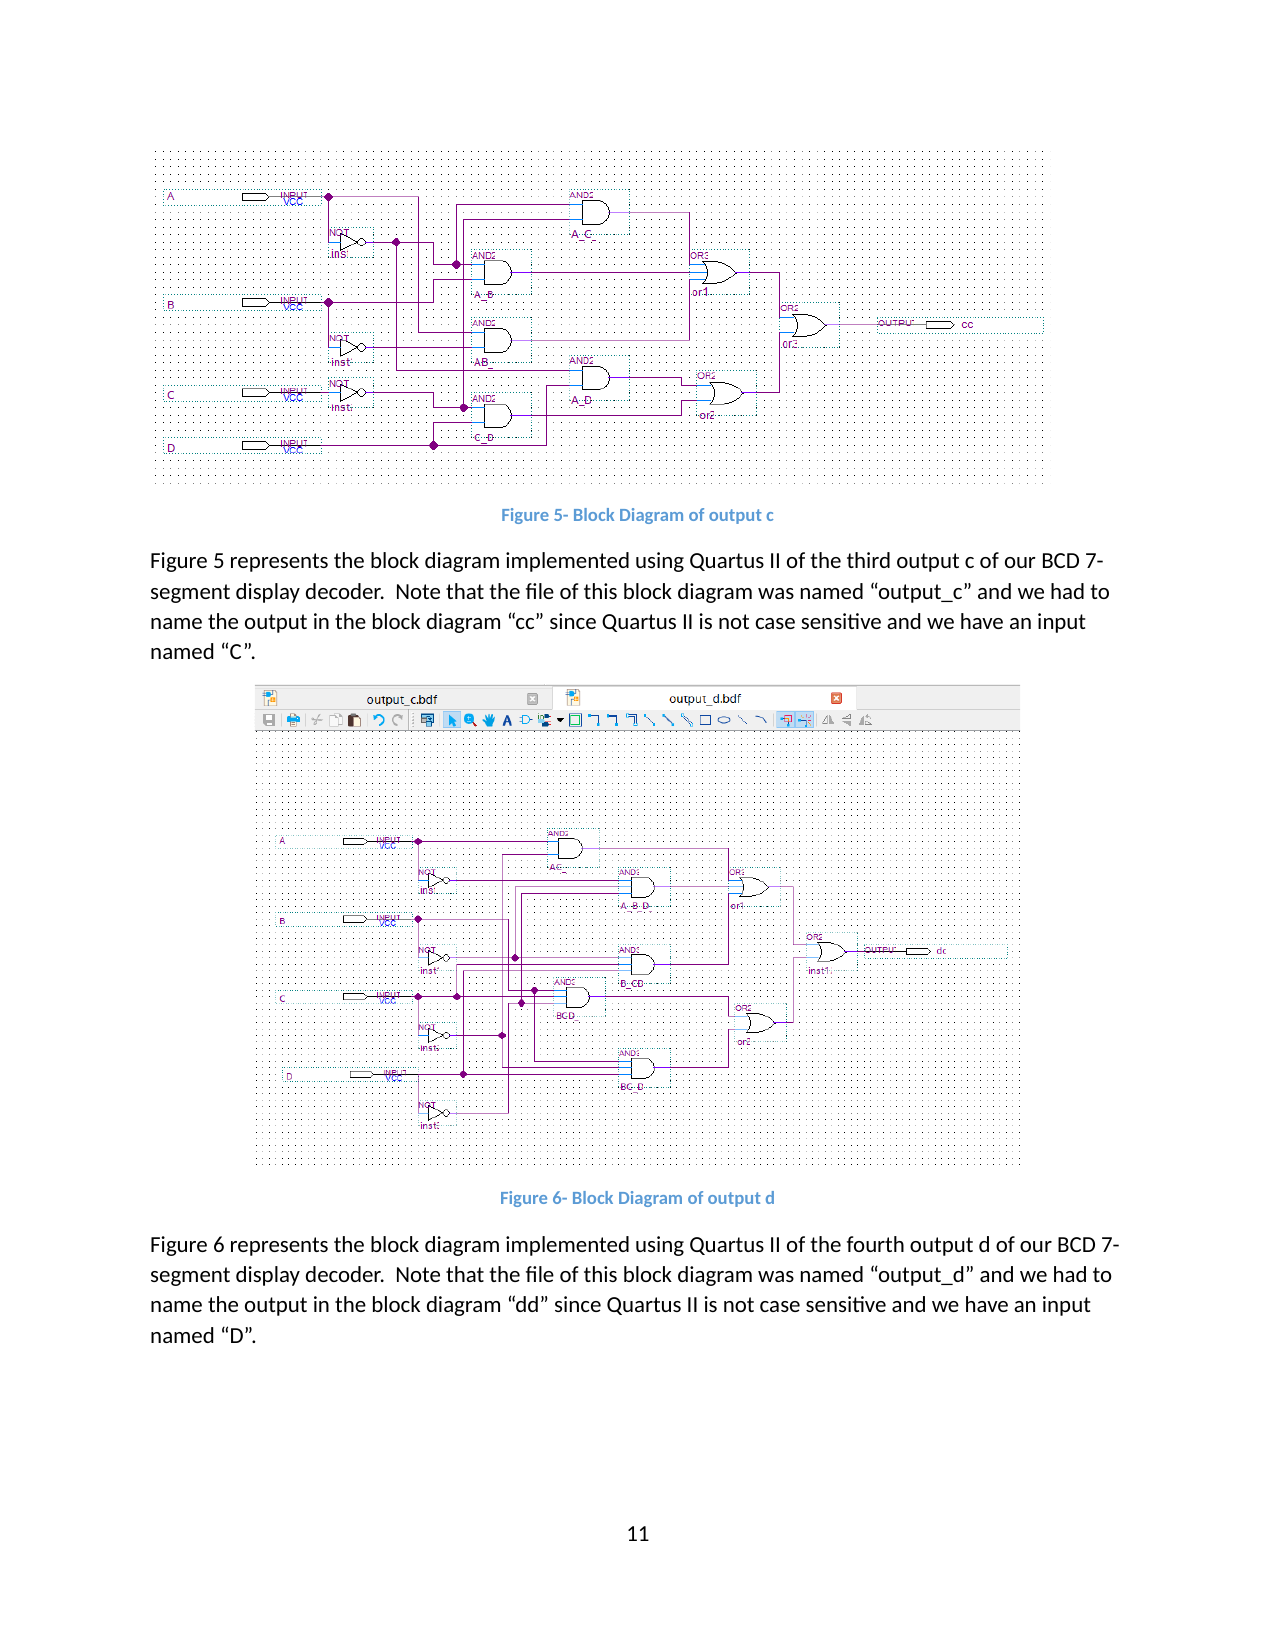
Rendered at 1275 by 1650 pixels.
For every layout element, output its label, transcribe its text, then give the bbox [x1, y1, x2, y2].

text Figure 5- Block Diagram of output c [150, 503, 1125, 526]
text Figure 6 represents the block diagram implemented using Quartus II of the fourth output d of our BCD 7-segment display decoder. Note that the file of this block diagram was named “output_d” and we had to name the output in the block diagram “dd” since Quartus II is not case sensitive and we have an input named “D”. [150, 1230, 1125, 1349]
picture [254, 684, 1021, 1168]
picture [150, 150, 1050, 484]
text Figure 5 represents the block diagram implemented using Quartus II of the third output c of our BCD 7-segment display decoder. Note that the file of this block diagram was named “output_c” and we had to name the output in the block diagram “cc” since Quartus II is not case sensitive and we have an input named “C”. [150, 547, 1125, 665]
text Figure 6- Block Diagram of output d [150, 1186, 1125, 1209]
